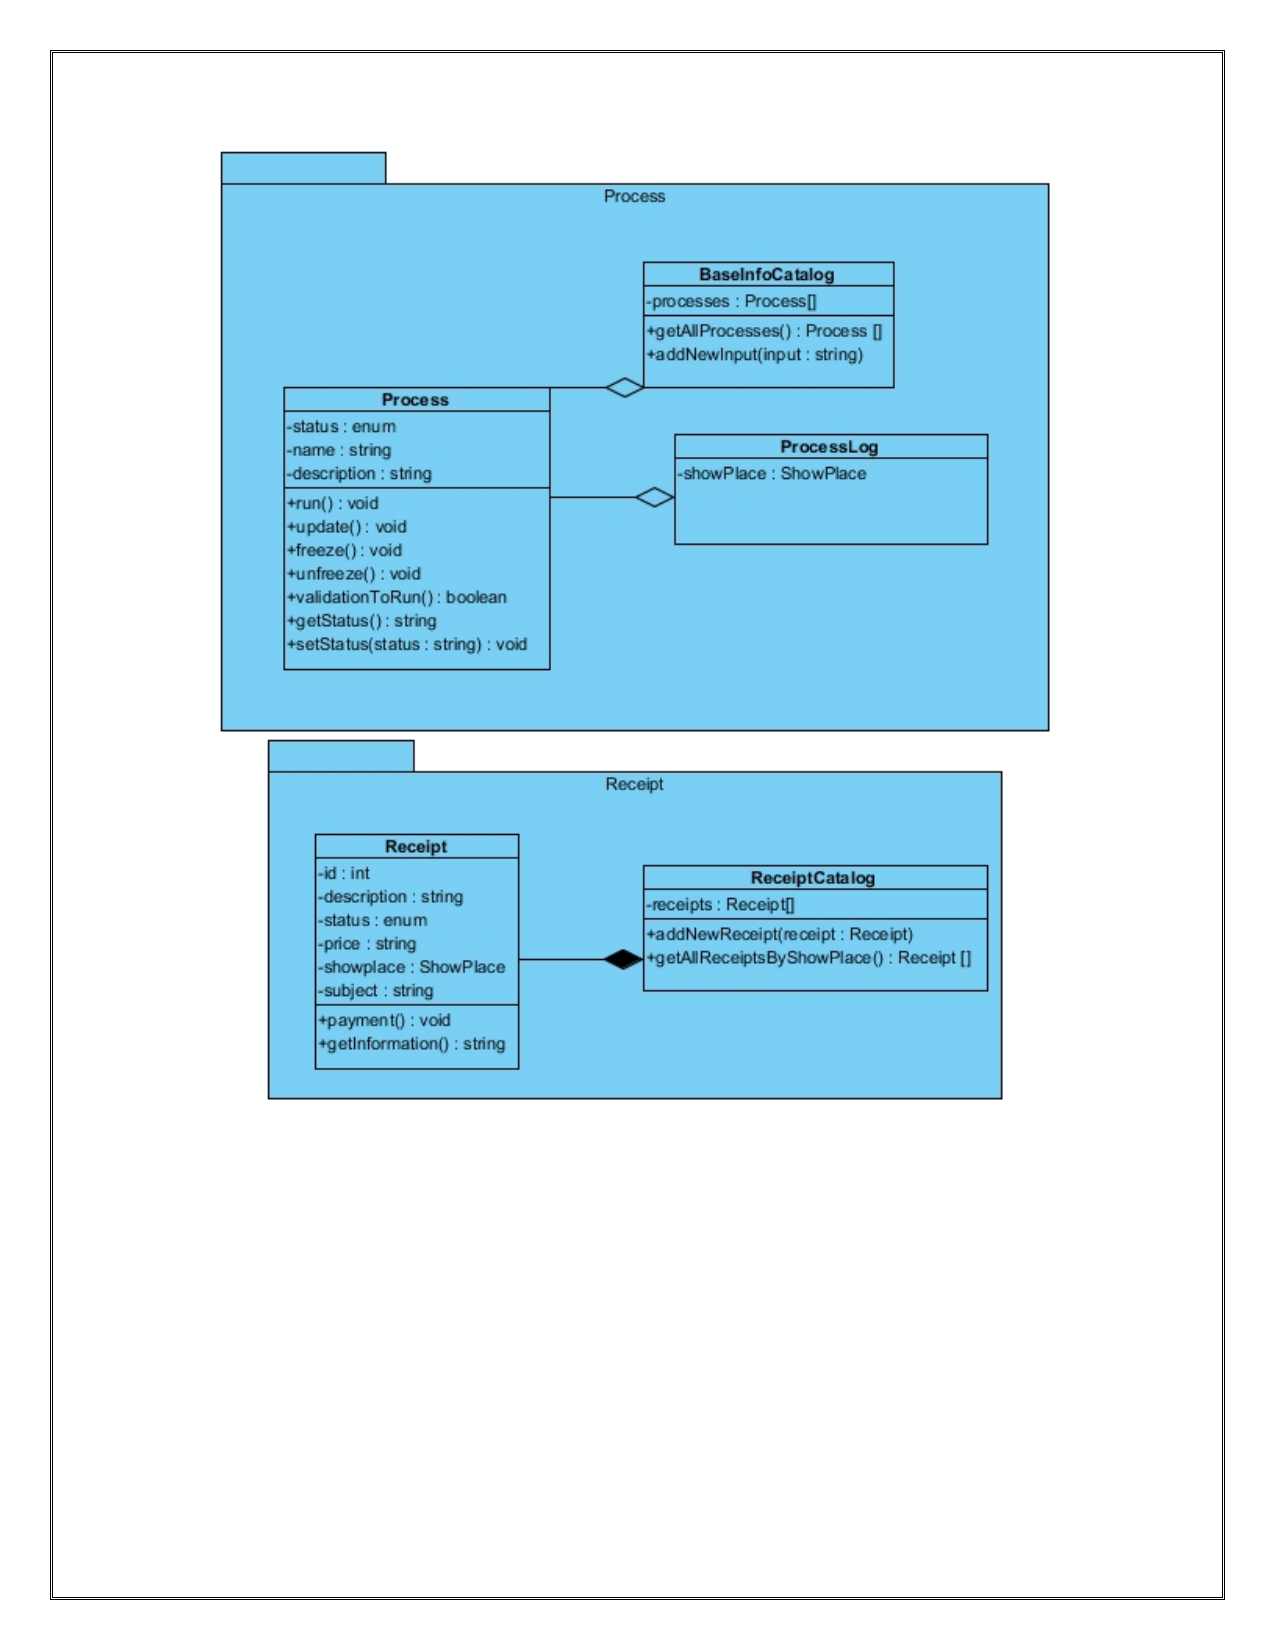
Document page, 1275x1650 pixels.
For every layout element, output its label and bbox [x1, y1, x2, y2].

picture [218, 150, 1056, 1106]
